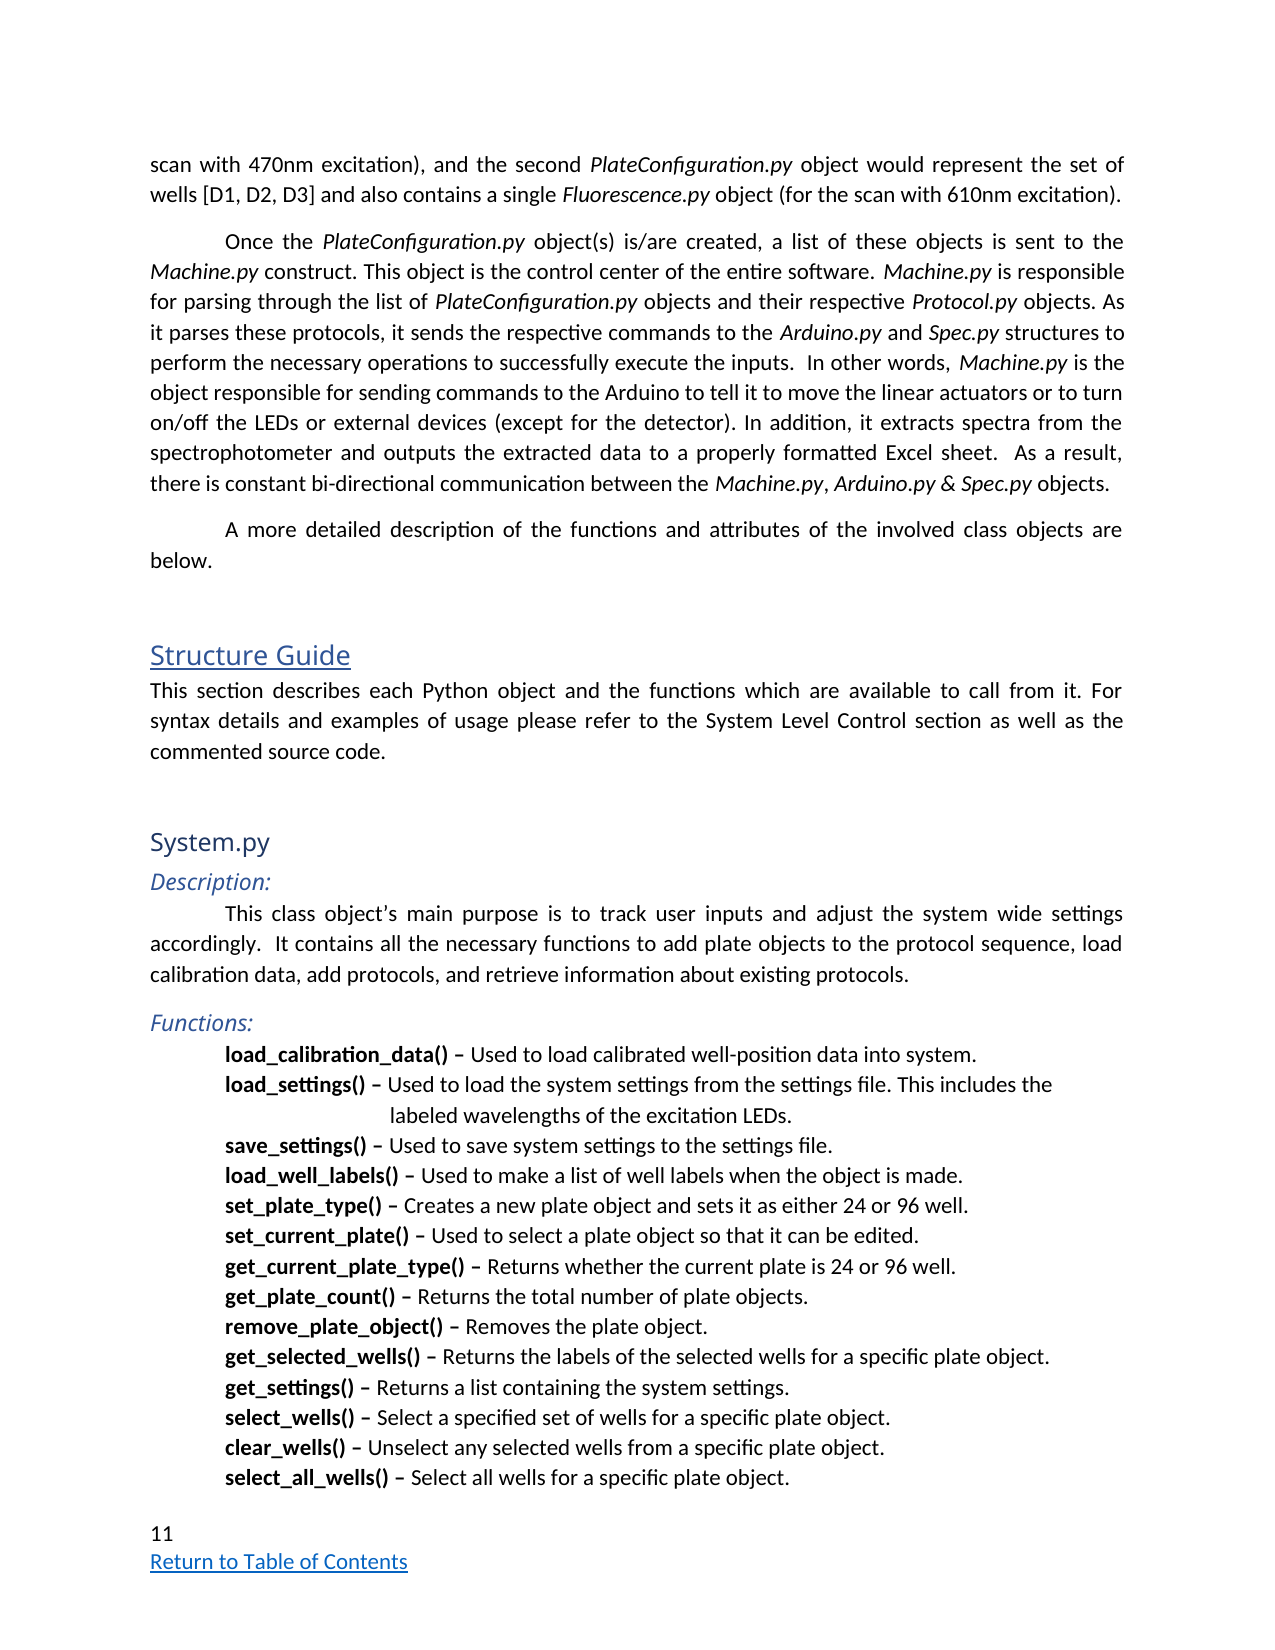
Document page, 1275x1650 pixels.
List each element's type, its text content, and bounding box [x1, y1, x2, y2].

text This class object’s main purpose is to track user inputs and adjust the system wide settings accordingly. It contains all the necessary functions to add plate objects to the protocol sequence, load calibration data, add protocols, and retrieve information about existing protocols. [150, 899, 1125, 988]
text A more detailed description of the functions and attributes of the involved class objects are below. [150, 516, 1125, 574]
text Once the PlateConfiguration.py object(s) is/are created, a list of these objects is sent to the Machine.py construct. This object is the control center of the entire software. Machine.py is responsible for parsing through the list of PlateConfiguration.py objects and their respective Protocol.py objects. As it parses these protocols, it sends the respective commands to the Arduino.py and Spec.py structures to perform the necessary operations to successfully execute the inputs. In other words, Machine.py is the object responsible for sending commands to the Arduino to tell it to move the linear actuators or to turn on/off the LEDs or external devices (except for the detector). In addition, it extracts spectra from the spectrophotometer and outputs the extracted data to a properly formatted Excel sheet. As a result, there is constant bi-directional communication between the Machine.py, Arduino.py & Spec.py objects. [150, 227, 1125, 497]
subtitle Functions: [150, 1007, 1125, 1038]
subtitle Structure Guide [150, 637, 1125, 673]
subtitle Description: [150, 866, 1125, 897]
subtitle System.py [150, 825, 1125, 859]
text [225, 1040, 1125, 1491]
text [150, 150, 1125, 208]
text This section describes each Python object and the functions which are available to call from it. For syntax details and examples of usage please refer to the System Level Control section as well as the commented source code. [150, 676, 1125, 765]
